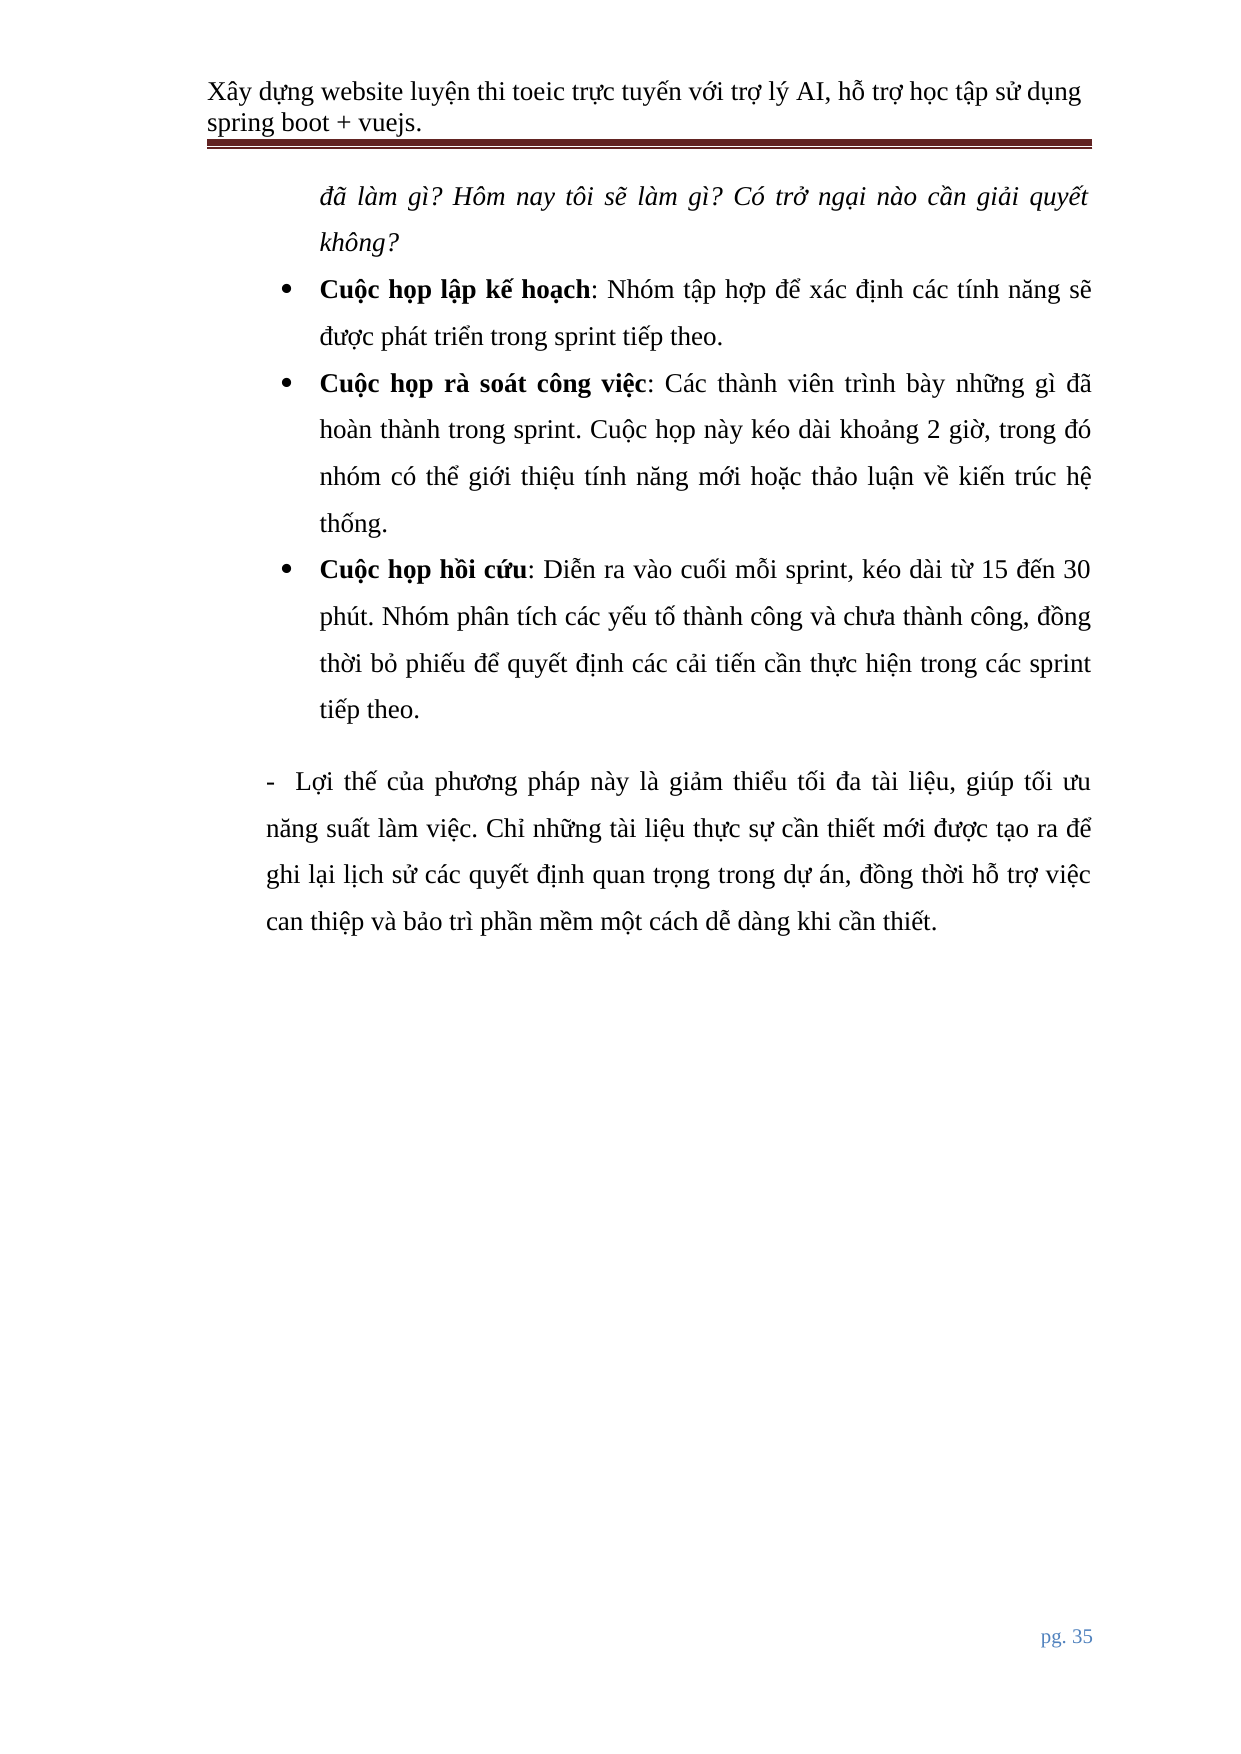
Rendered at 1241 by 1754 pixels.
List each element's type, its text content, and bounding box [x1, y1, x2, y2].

list Cuộc họp lập kế hoạch: Nhóm tập hợp để xác định các tính năng sẽ được phát triển trong sprint tiếp theo. [282, 273, 1092, 351]
list Cuộc họp hồi cứu: Diễn ra vào cuối mỗi sprint, kéo dài từ 15 đến 30 phút. Nhóm phân tích các yếu tố thành công và chưa thành công, đồng thời bỏ phiếu để quyết định các cải tiến cần thực hiện trong các sprint tiếp theo. [282, 553, 1092, 725]
text - Lợi thế của phương pháp này là giảm thiểu tối đa tài liệu, giúp tối ưu năng suất làm việc. Chỉ những tài liệu thực sự cần thiết mới được tạo ra để ghi lại lịch sử các quyết định quan trọng trong dự án, đồng thời hỗ trợ việc can thiệp và bảo trì phần mềm một cách dễ dàng khi cần thiết. [266, 765, 1092, 936]
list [282, 180, 1092, 258]
list Cuộc họp rà soát công việc: Các thành viên trình bày những gì đã hoàn thành trong sprint. Cuộc họp này kéo dài khoảng 2 giờ, trong đó nhóm có thể giới thiệu tính năng mới hoặc thảo luận về kiến trúc hệ thống. [282, 367, 1092, 538]
